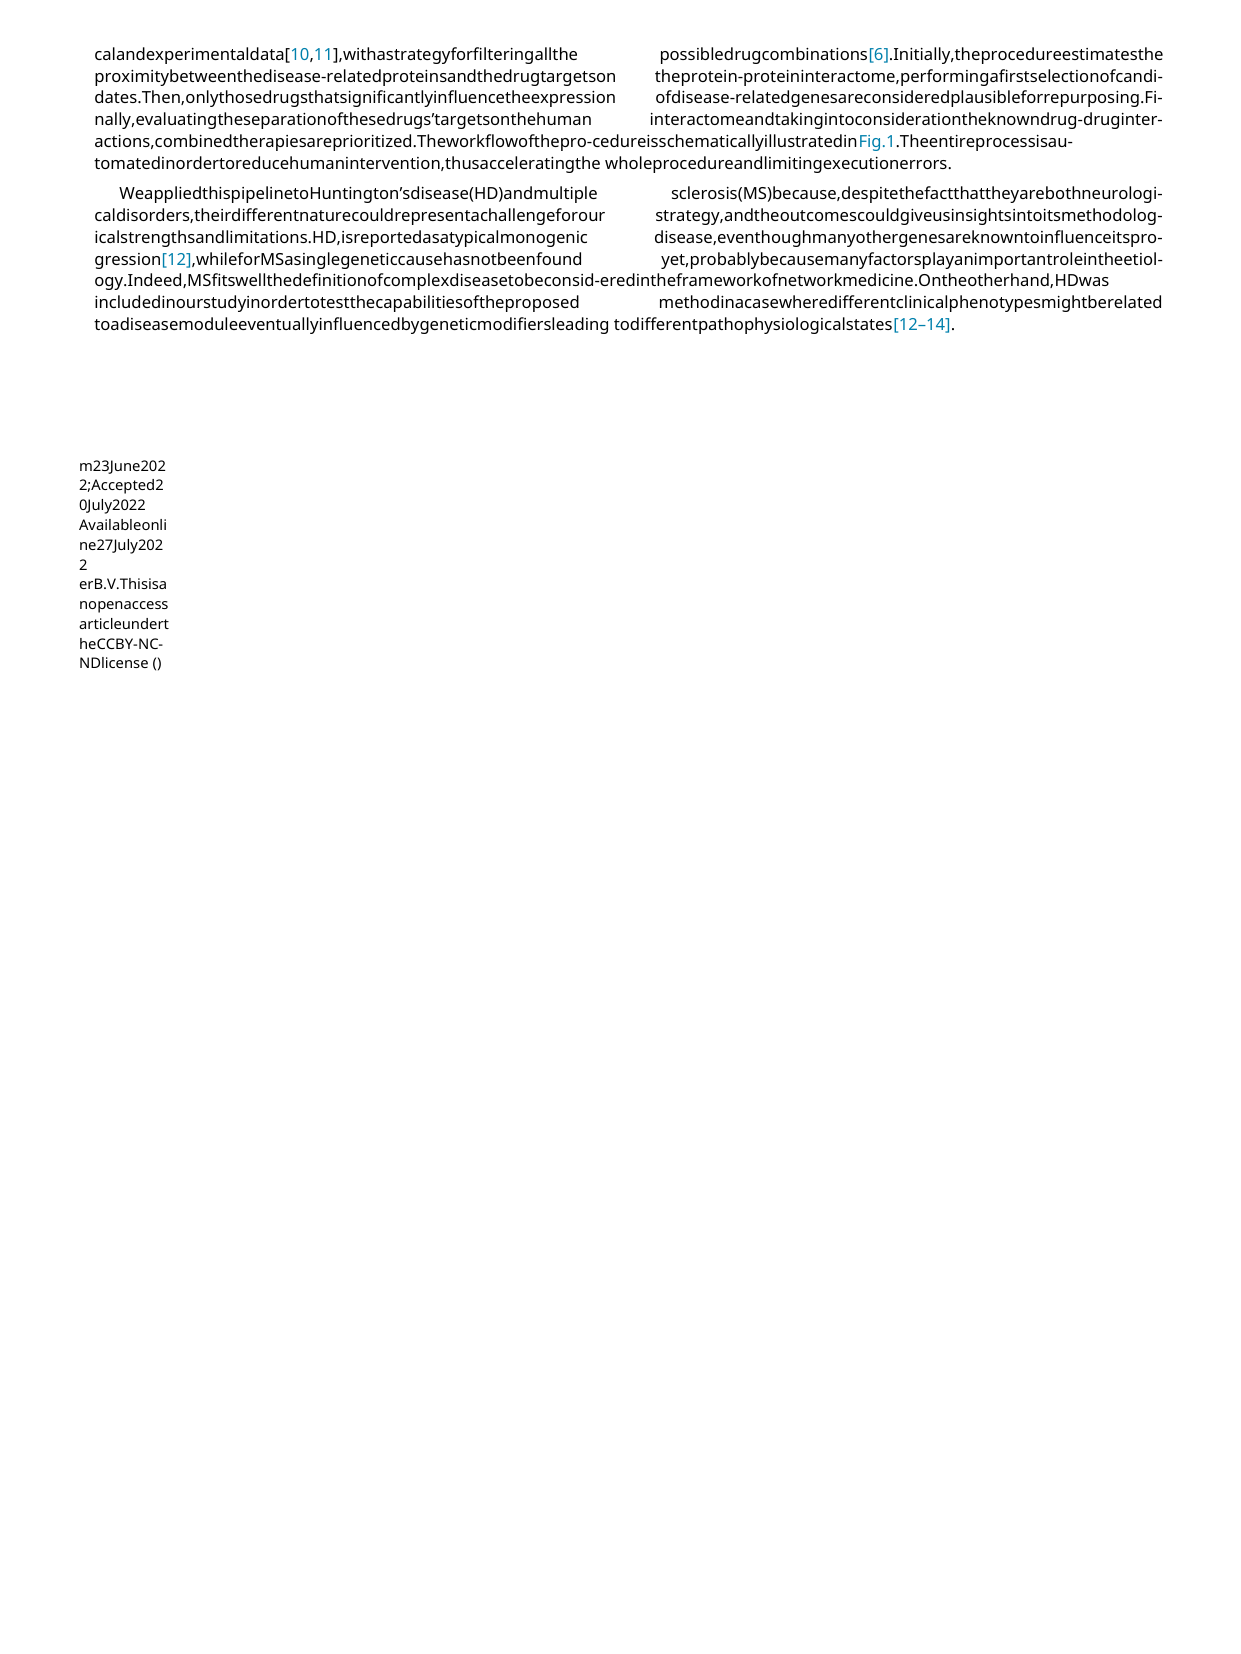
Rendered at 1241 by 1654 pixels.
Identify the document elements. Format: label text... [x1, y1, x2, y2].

text m23June2022;Accepted20July2022 Availableonline27July2022 erB.V.ThisisanopenaccessarticleundertheCCBY-NC-NDlicense () [79, 435, 170, 673]
picture [883, 48, 887, 63]
text calandexperimentaldata[10,11],withastrategyforfilteringallthe possibledrugcombinations[6].Initially,theprocedureestimatesthe proximitybetweenthedisease-relatedproteinsandthedrugtargetson theprotein-proteininteractome,performingafirstselectionofcandi-dates.Then,onlythosedrugsthatsignificantlyinfluencetheexpression ofdisease-relatedgenesareconsideredplausibleforrepurposing.Fi-nally,evaluatingtheseparationofthesedrugs’targetsonthehuman interactomeandtakingintoconsiderationtheknowndrug-druginter-actions,combinedtherapiesareprioritized.Theworkflowofthepro-cedureisschematicallyillustratedinFig.1.Theentireprocessisau-tomatedinordertoreducehumanintervention,thusacceleratingthe wholeprocedureandlimitingexecutionerrors. [94, 43, 1163, 174]
text WeappliedthispipelinetoHuntington’sdisease(HD)andmultiple sclerosis(MS)because,despitethefactthattheyarebothneurologi-caldisorders,theirdifferentnaturecouldrepresentachallengeforour strategy,andtheoutcomescouldgiveusinsightsintoitsmethodolog-icalstrengthsandlimitations.HD,isreportedasatypicalmonogenic disease,eventhoughmanyothergenesareknowntoinfluenceitspro-gression[12],whileforMSasinglegeneticcausehasnotbeenfound yet,probablybecausemanyfactorsplayanimportantroleintheetiol-ogy.Indeed,MSfitswellthedefinitionofcomplexdiseasetobeconsid-eredintheframeworkofnetworkmedicine.Ontheotherhand,HDwas includedinourstudyinordertotestthecapabilitiesoftheproposed methodinacasewheredifferentclinicalphenotypesmightberelated toadiseasemoduleeventuallyinfluencedbygeneticmodifiersleading todifferentpathophysiologicalstates[12–14]. [94, 182, 1163, 335]
